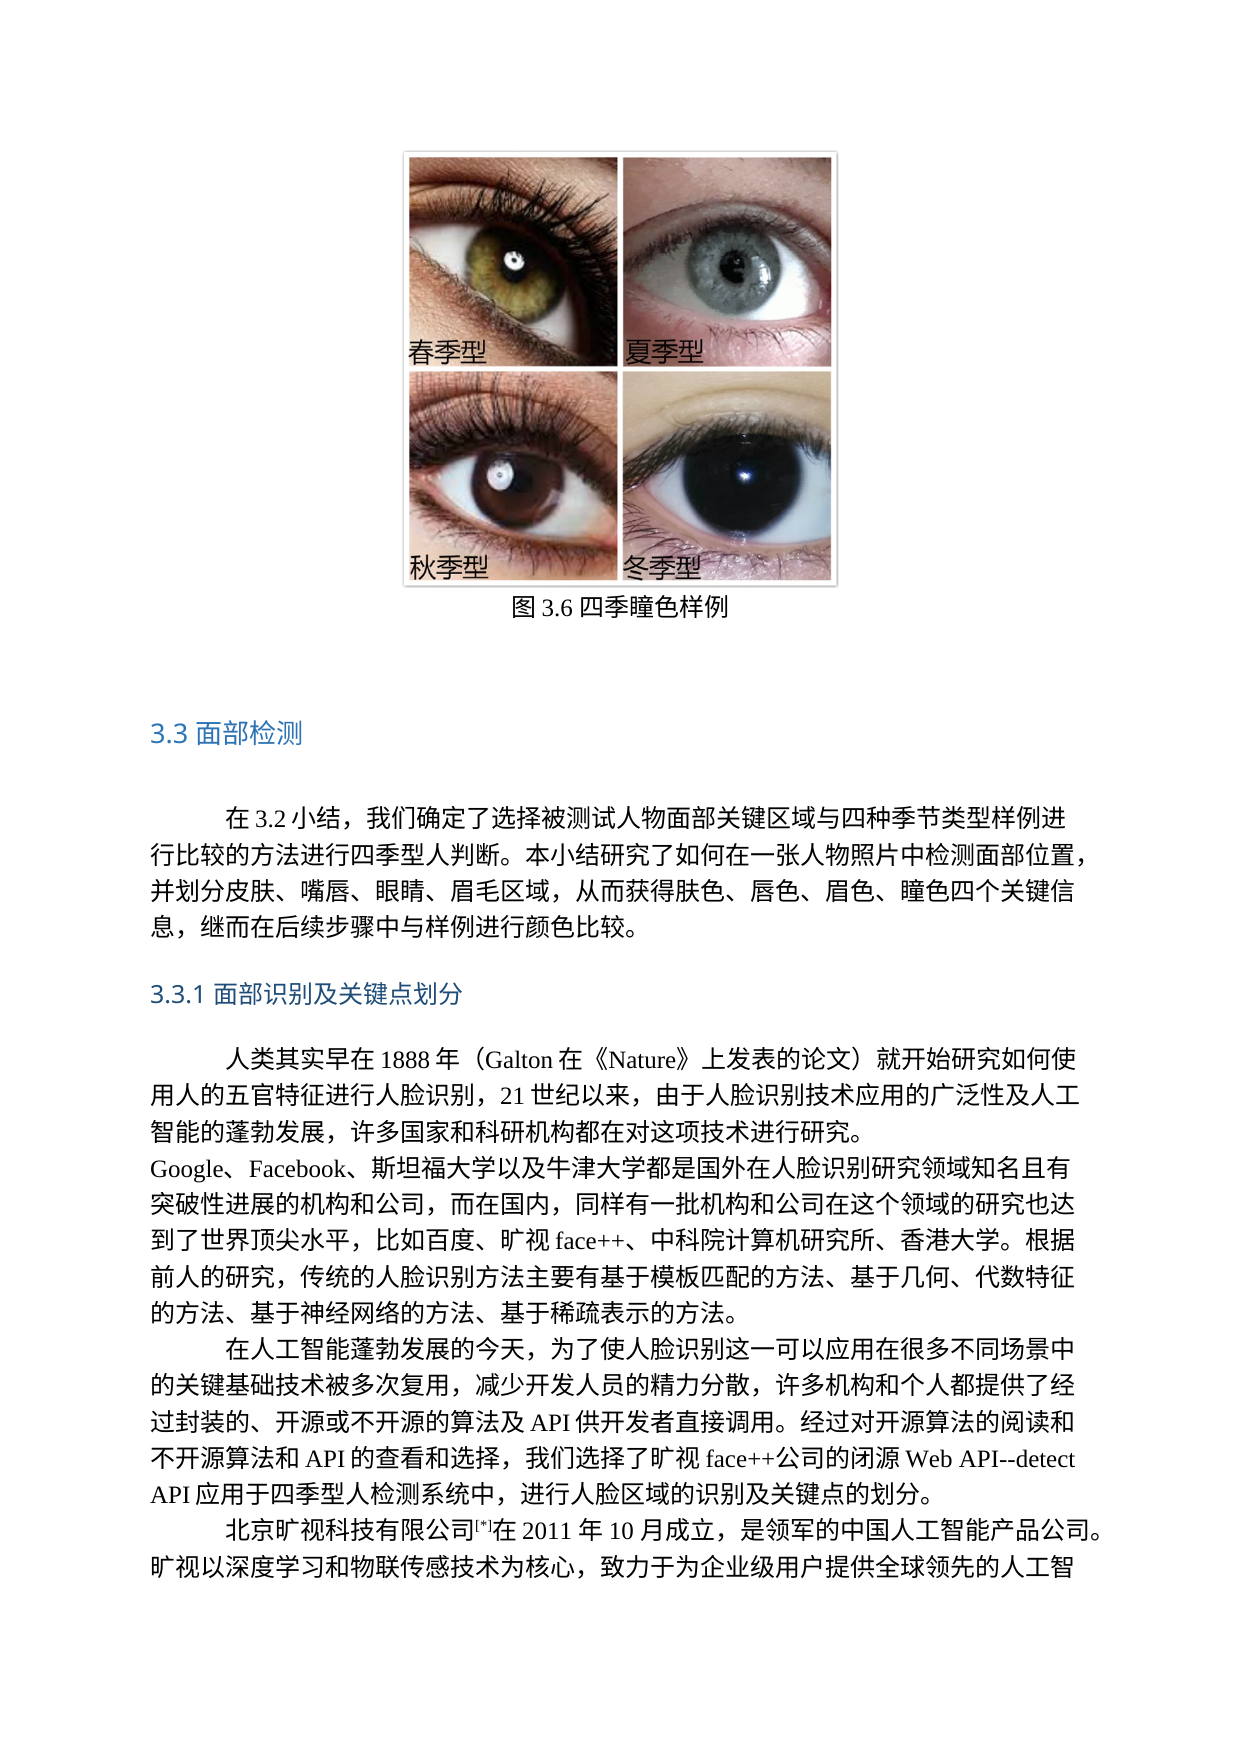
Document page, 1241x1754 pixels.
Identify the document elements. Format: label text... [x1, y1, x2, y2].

text 在人工智能蓬勃发展的今天，为了使人脸识别这一可以应用在很多不同场景中的关键基础技术被多次复用，减少开发人员的精力分散，许多机构和个人都提供了经过封装的、开源或不开源的算法及API供开发者直接调用。经过对开源算法的阅读和不开源算法和API的查看和选择，我们选择了旷视face++公司的闭源Web API--detect API应用于四季型人检测系统中，进行人脸区域的识别及关键点的划分。 [150, 1329, 1090, 1511]
subtitle 3.3 面部检测 [150, 714, 1090, 751]
text 图3.6 四季瞳色样例 [150, 587, 1090, 624]
text 人类其实早在1888年（Galton在《Nature》上发表的论文）就开始研究如何使用人的五官特征进行人脸识别，21世纪以来，由于人脸识别技术应用的广泛性及人工智能的蓬勃发展，许多国家和科研机构都在对这项技术进行研究。Google、Facebook、斯坦福大学以及牛津大学都是国外在人脸识别研究领域知名且有突破性进展的机构和公司，而在国内，同样有一批机构和公司在这个领域的研究也达到了世界顶尖水平，比如百度、旷视face++、中科院计算机研究所、香港大学。根据前人的研究，传统的人脸识别方法主要有基于模板匹配的方法、基于几何、代数特征的方法、基于神经网络的方法、基于稀疏表示的方法。 [150, 1039, 1090, 1329]
text 在3.2小结，我们确定了选择被测试人物面部关键区域与四种季节类型样例进行比较的方法进行四季型人判断。本小结研究了如何在一张人物照片中检测面部位置，并划分皮肤、嘴唇、眼睛、眉毛区域，从而获得肤色、唇色、眉色、瞳色四个关键信息，继而在后续步骤中与样例进行颜色比较。 [150, 799, 1090, 944]
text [150, 1511, 1090, 1583]
subtitle 3.3.1 面部识别及关键点划分 [150, 977, 1090, 1011]
picture [401, 150, 839, 588]
